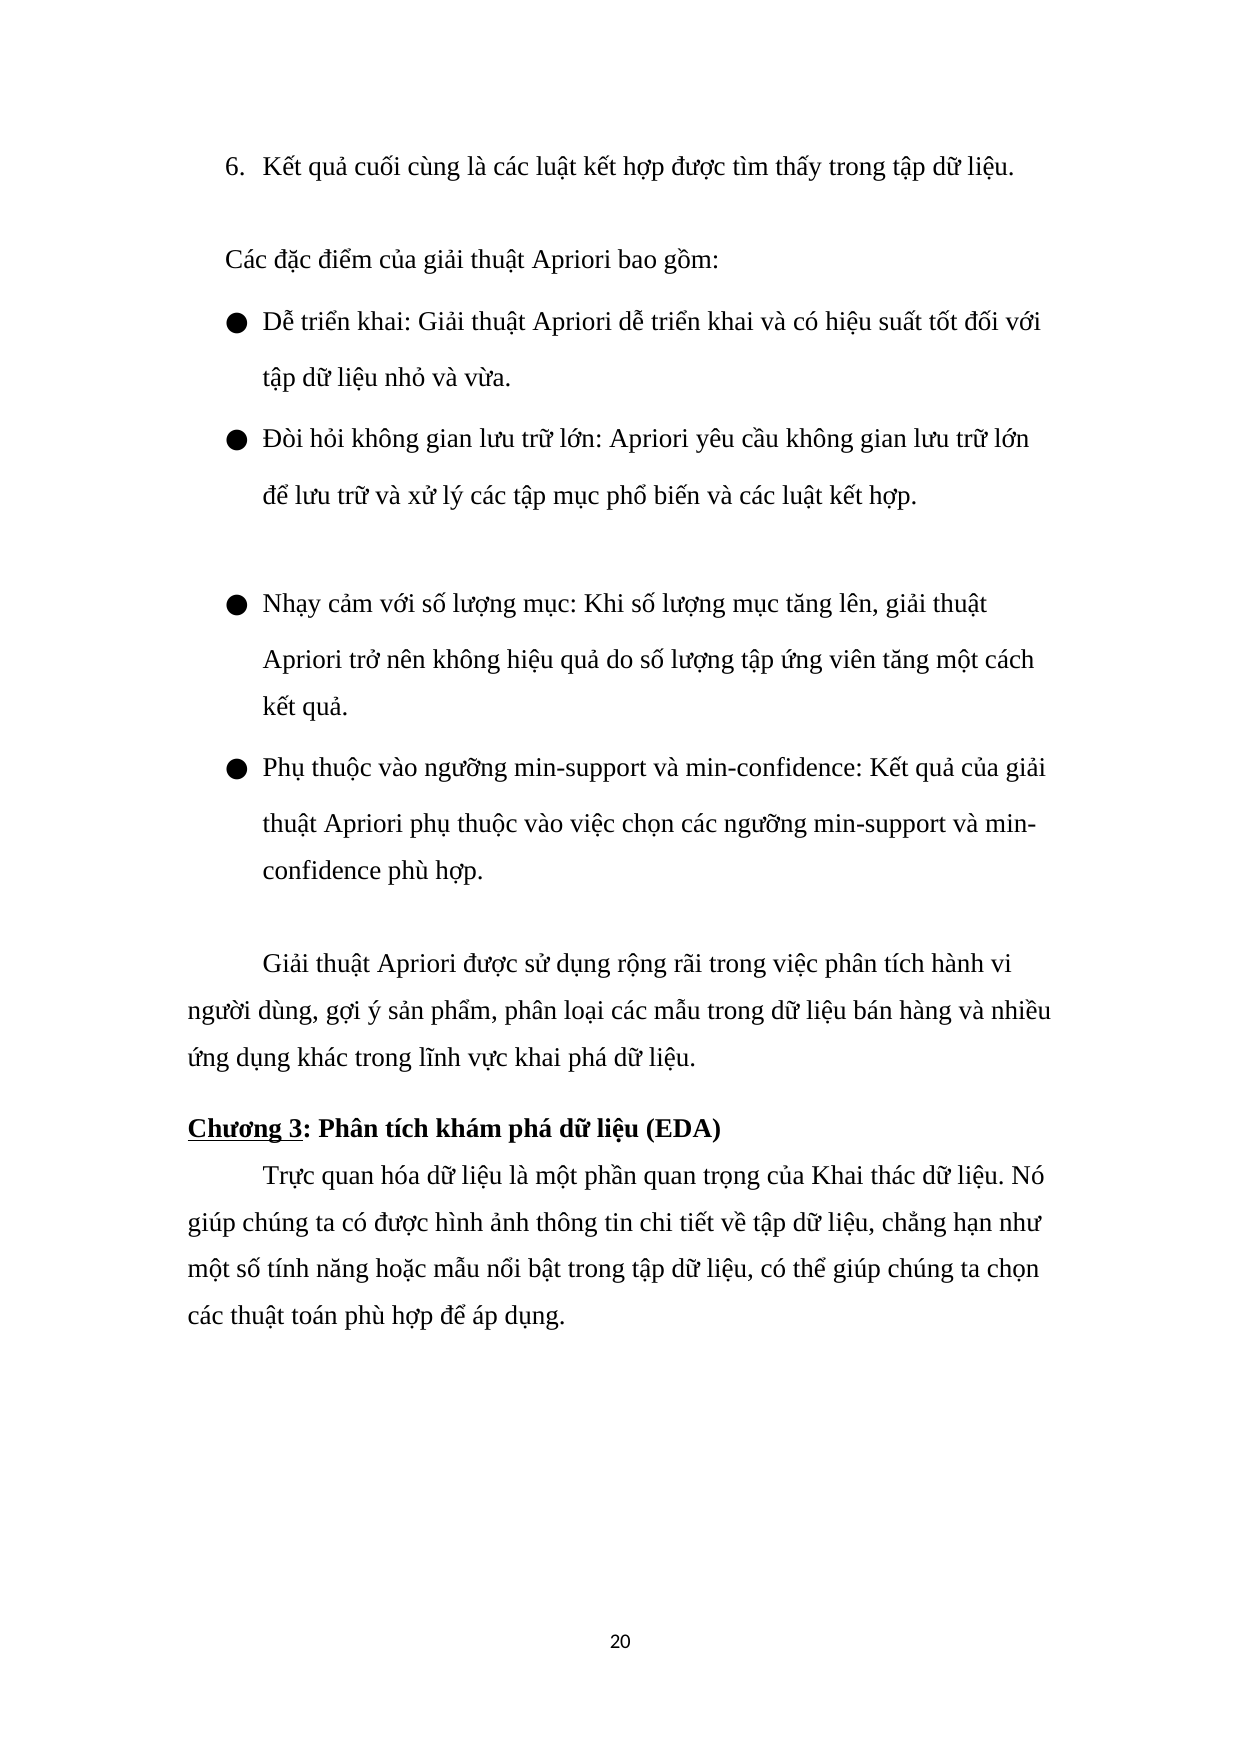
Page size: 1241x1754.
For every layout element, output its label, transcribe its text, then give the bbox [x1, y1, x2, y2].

list Kết quả cuối cùng là các luật kết hợp được tìm thấy trong tập dữ liệu. [225, 150, 1053, 181]
text Giải thuật Apriori được sử dụng rộng rãi trong việc phân tích hành vi người dùng, gợi ý sản phẩm, phân loại các mẫu trong dữ liệu bán hàng và nhiều ứng dụng khác trong lĩnh vực khai phá dữ liệu. [187, 947, 1053, 1072]
text Các đặc điểm của giải thuật Apriori bao gồm: [187, 243, 1053, 274]
list Đòi hỏi không gian lưu trữ lớn: Apriori yêu cầu không gian lưu trữ lớn để lưu trữ và xử lý các tập mục phổ biến và các luật kết hợp. [225, 408, 1053, 510]
list Phụ thuộc vào ngưỡng min-support và min-confidence: Kết quả của giải thuật Apriori phụ thuộc vào việc chọn các ngưỡng min-support và min-confidence phù hợp. [225, 736, 1053, 885]
list Nhạy cảm với số lượng mục: Khi số lượng mục tăng lên, giải thuật Apriori trở nên không hiệu quả do số lượng tập ứng viên tăng một cách kết quả. [225, 572, 1053, 721]
text Trực quan hóa dữ liệu là một phần quan trọng của Khai thác dữ liệu. Nó giúp chúng ta có được hình ảnh thông tin chi tiết về tập dữ liệu, chẳng hạn như một số tính năng hoặc mẫu nổi bật trong tập dữ liệu, có thể giúp chúng ta chọn các thuật toán phù hợp để áp dụng. [187, 1159, 1053, 1330]
subtitle Chương 3: Phân tích khám phá dữ liệu (EDA) [187, 1112, 1053, 1144]
list Dễ triển khai: Giải thuật Apriori dễ triển khai và có hiệu suất tốt đối với tập dữ liệu nhỏ và vừa. [225, 290, 1053, 392]
